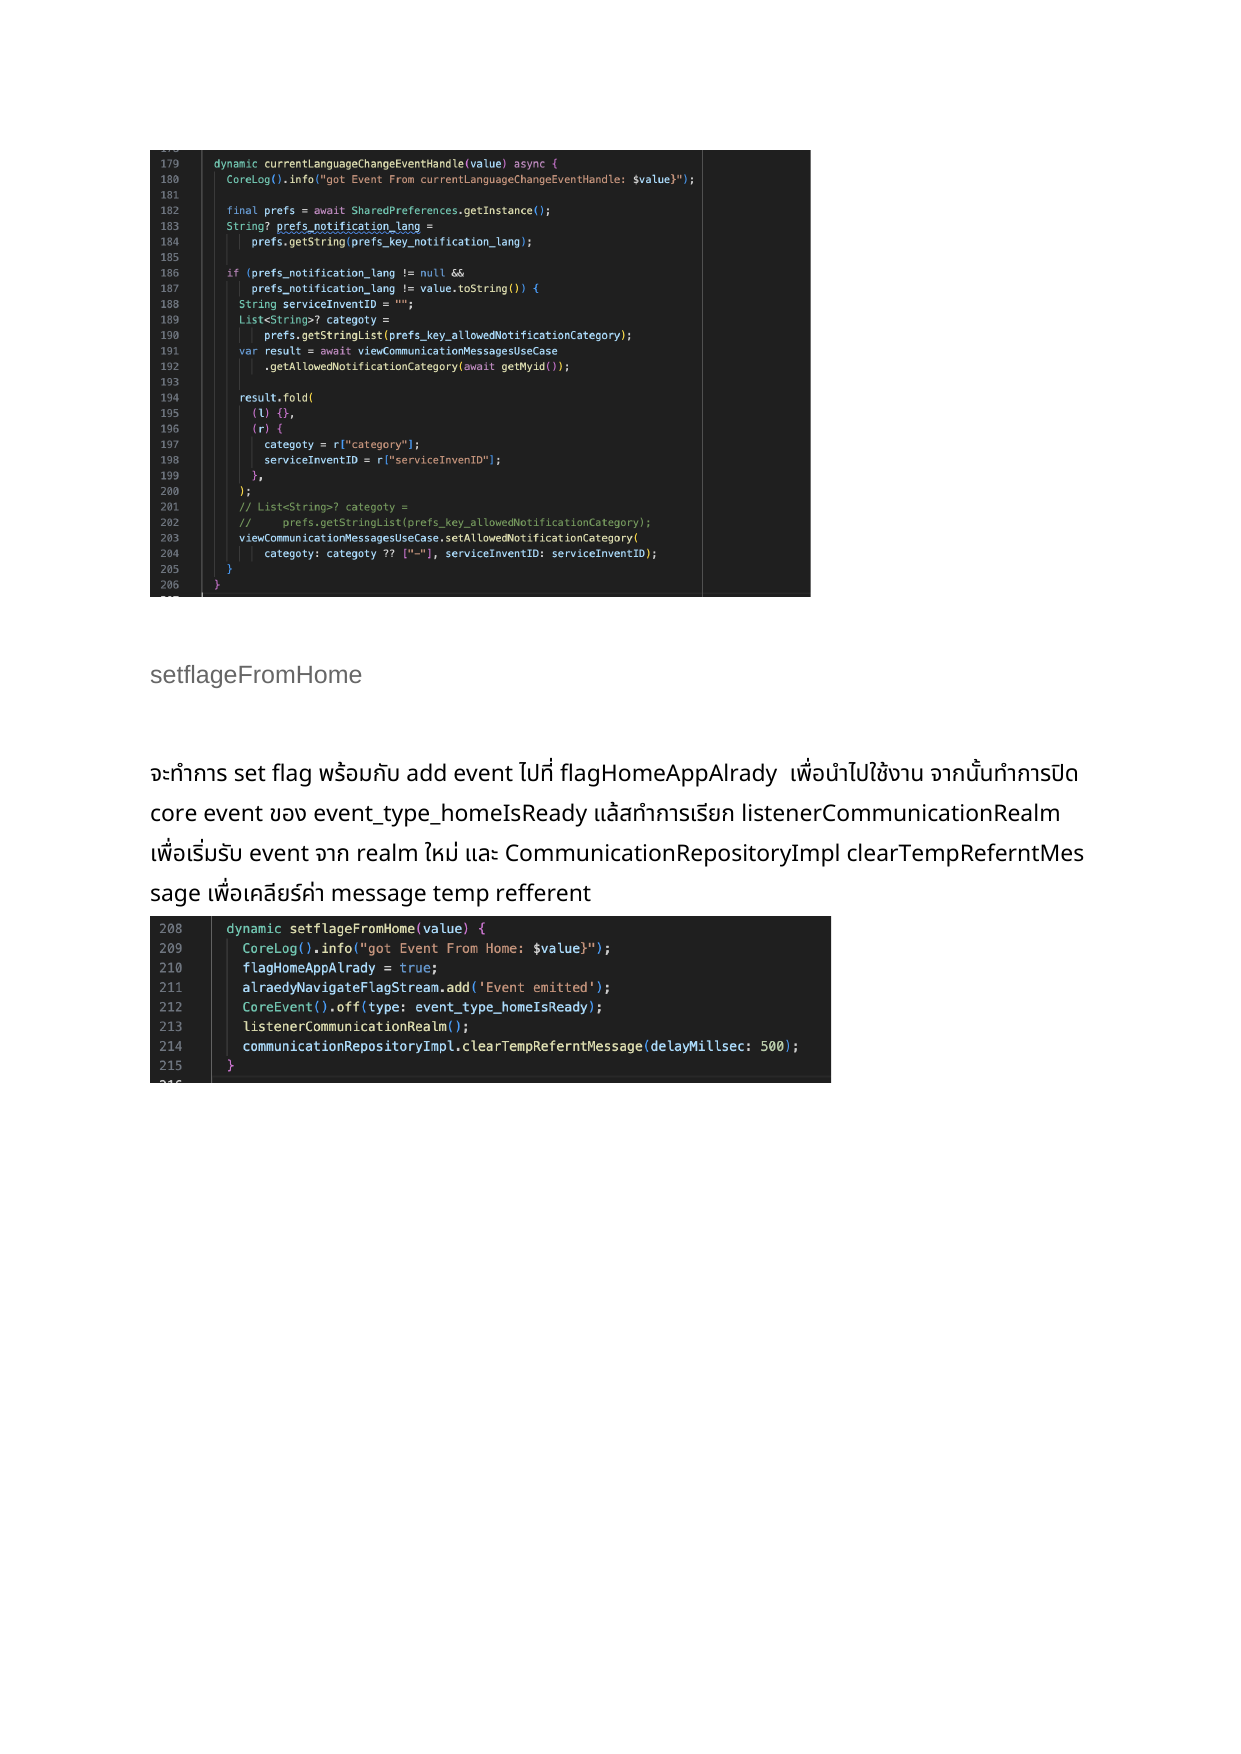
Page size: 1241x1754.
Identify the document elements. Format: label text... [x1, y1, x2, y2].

subtitle setflageFromHome [150, 660, 1090, 688]
picture [150, 916, 832, 1083]
text จะทำการ set flag พร้อมกับ add event ไปที่ flagHomeAppAlrady เพื่อนำไปใช้งาน จากนั้นทำการปิด core event ของ event_type_homeIsReady แล้สทำการเรียก listenerCommunicationRealm เพื่อเริ่มรับ event จาก realm ใหม่ และ CommunicationRepositoryImpl clearTempReferntMessage เพื่อเคลียร์ค่า message temp refferent [150, 757, 1090, 911]
picture [150, 150, 811, 597]
